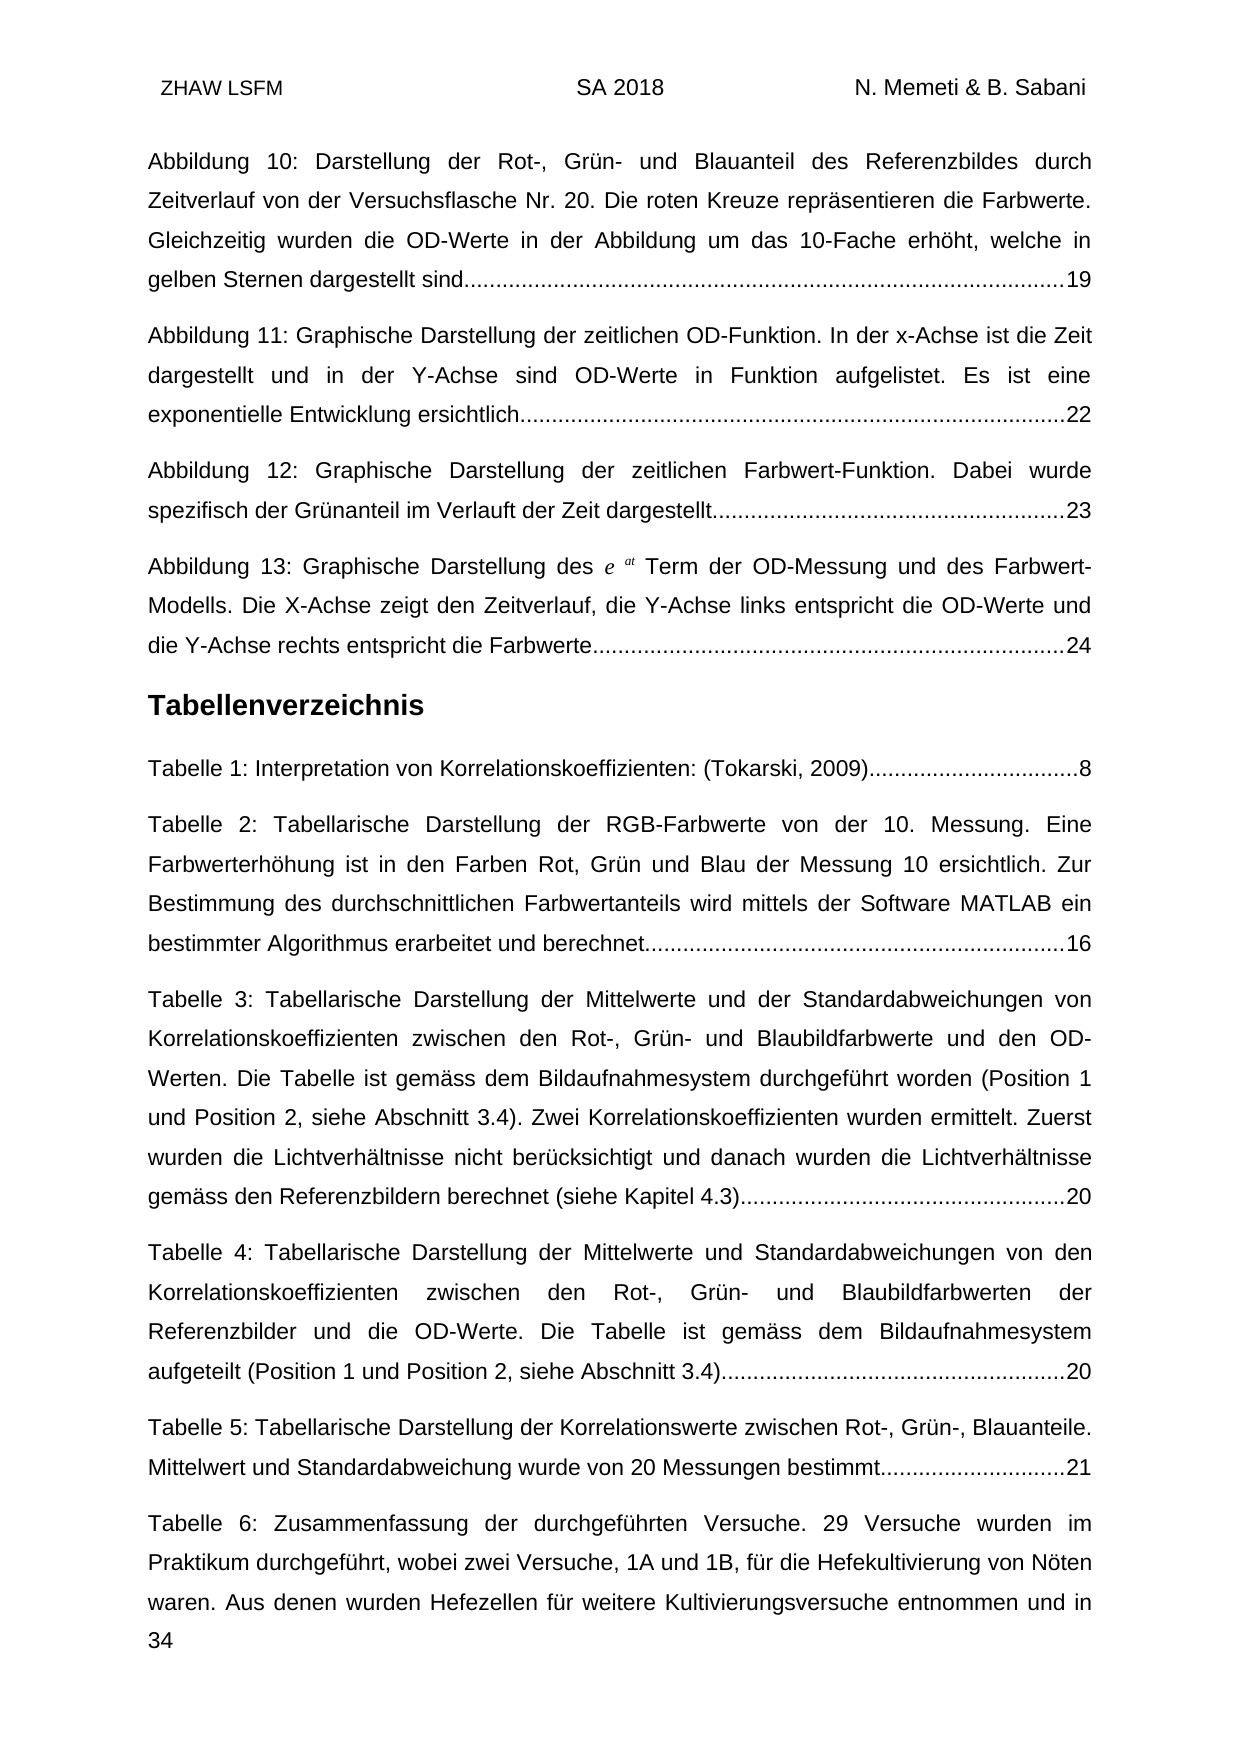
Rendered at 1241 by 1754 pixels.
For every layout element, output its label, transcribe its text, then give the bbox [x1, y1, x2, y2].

text Tabelle 2: Tabellarische Darstellung der RGB-Farbwerte von der 10. Messung. Eine Farbwerterhöhung ist in den Farben Rot, Grün und Blau der Messung 10 ersichtlich. Zur Bestimmung des durchschnittlichen Farbwertanteils wird mittels der Software MATLAB ein bestimmter Algorithmus erarbeitet und berechnet. 16 [148, 811, 1093, 956]
text Abbildung 11: Graphische Darstellung der zeitlichen OD-Funktion. In der x-Achse ist die Zeit dargestellt und in der Y-Achse sind OD-Werte in Funktion aufgelistet. Es ist eine exponentielle Entwicklung ersichtlich. 22 [148, 322, 1093, 427]
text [148, 1509, 1093, 1615]
text Abbildung 12: Graphische Darstellung der zeitlichen Farbwert-Funktion. Dabei wurde spezifisch der Grünanteil im Verlauft der Zeit dargestellt. 23 [148, 457, 1093, 523]
text Tabelle 3: Tabellarische Darstellung der Mittelwerte und der Standardabweichungen von Korrelationskoeffizienten zwischen den Rot-, Grün- und Blaubildfarbwerte und den OD-Werten. Die Tabelle ist gemäss dem Bildaufnahmesystem durchgeführt worden (Position 1 und Position 2, siehe Abschnitt 3.4). Zwei Korrelationskoeffizienten wurden ermittelt. Zuerst wurden die Lichtverhältnisse nicht berücksichtigt und danach wurden die Lichtverhältnisse gemäss den Referenzbildern berechnet (siehe Kapitel 4.3). 20 [148, 986, 1093, 1209]
text Abbildung 10: Darstellung der Rot-, Grün- und Blauanteil des Referenzbildes durch Zeitverlauf von der Versuchsflasche Nr. 20. Die roten Kreuze repräsentieren die Farbwerte. Gleichzeitig wurden die OD-Werte in der Abbildung um das 10-Fache erhöht, welche in gelben Sternen dargestellt sind. 19 [148, 148, 1093, 292]
text Tabelle 1: Interpretation von Korrelationskoeffizienten: (Tokarski, 2009) 8 [148, 755, 1093, 781]
text Tabelle 5: Tabellarische Darstellung der Korrelationswerte zwischen Rot-, Grün-, Blauanteile. Mittelwert und Standardabweichung wurde von 20 Messungen bestimmt. 21 [148, 1414, 1093, 1480]
text Tabellenverzeichnis [148, 688, 1093, 722]
text Abbildung 13: Graphische Darstellung des e at Term der OD-Messung und des Farbwert-Modells. Die X-Achse zeigt den Zeitverlauf, die Y-Achse links entspricht die OD-Werte und die Y-Achse rechts entspricht die Farbwerte. 24 [148, 553, 1093, 658]
text Tabelle 4: Tabellarische Darstellung der Mittelwerte und Standardabweichungen von den Korrelationskoeffizienten zwischen den Rot-, Grün- und Blaubildfarbwerten der Referenzbilder und die OD-Werte. Die Tabelle ist gemäss dem Bildaufnahmesystem aufgeteilt (Position 1 und Position 2, siehe Abschnitt 3.4). 20 [148, 1239, 1093, 1384]
